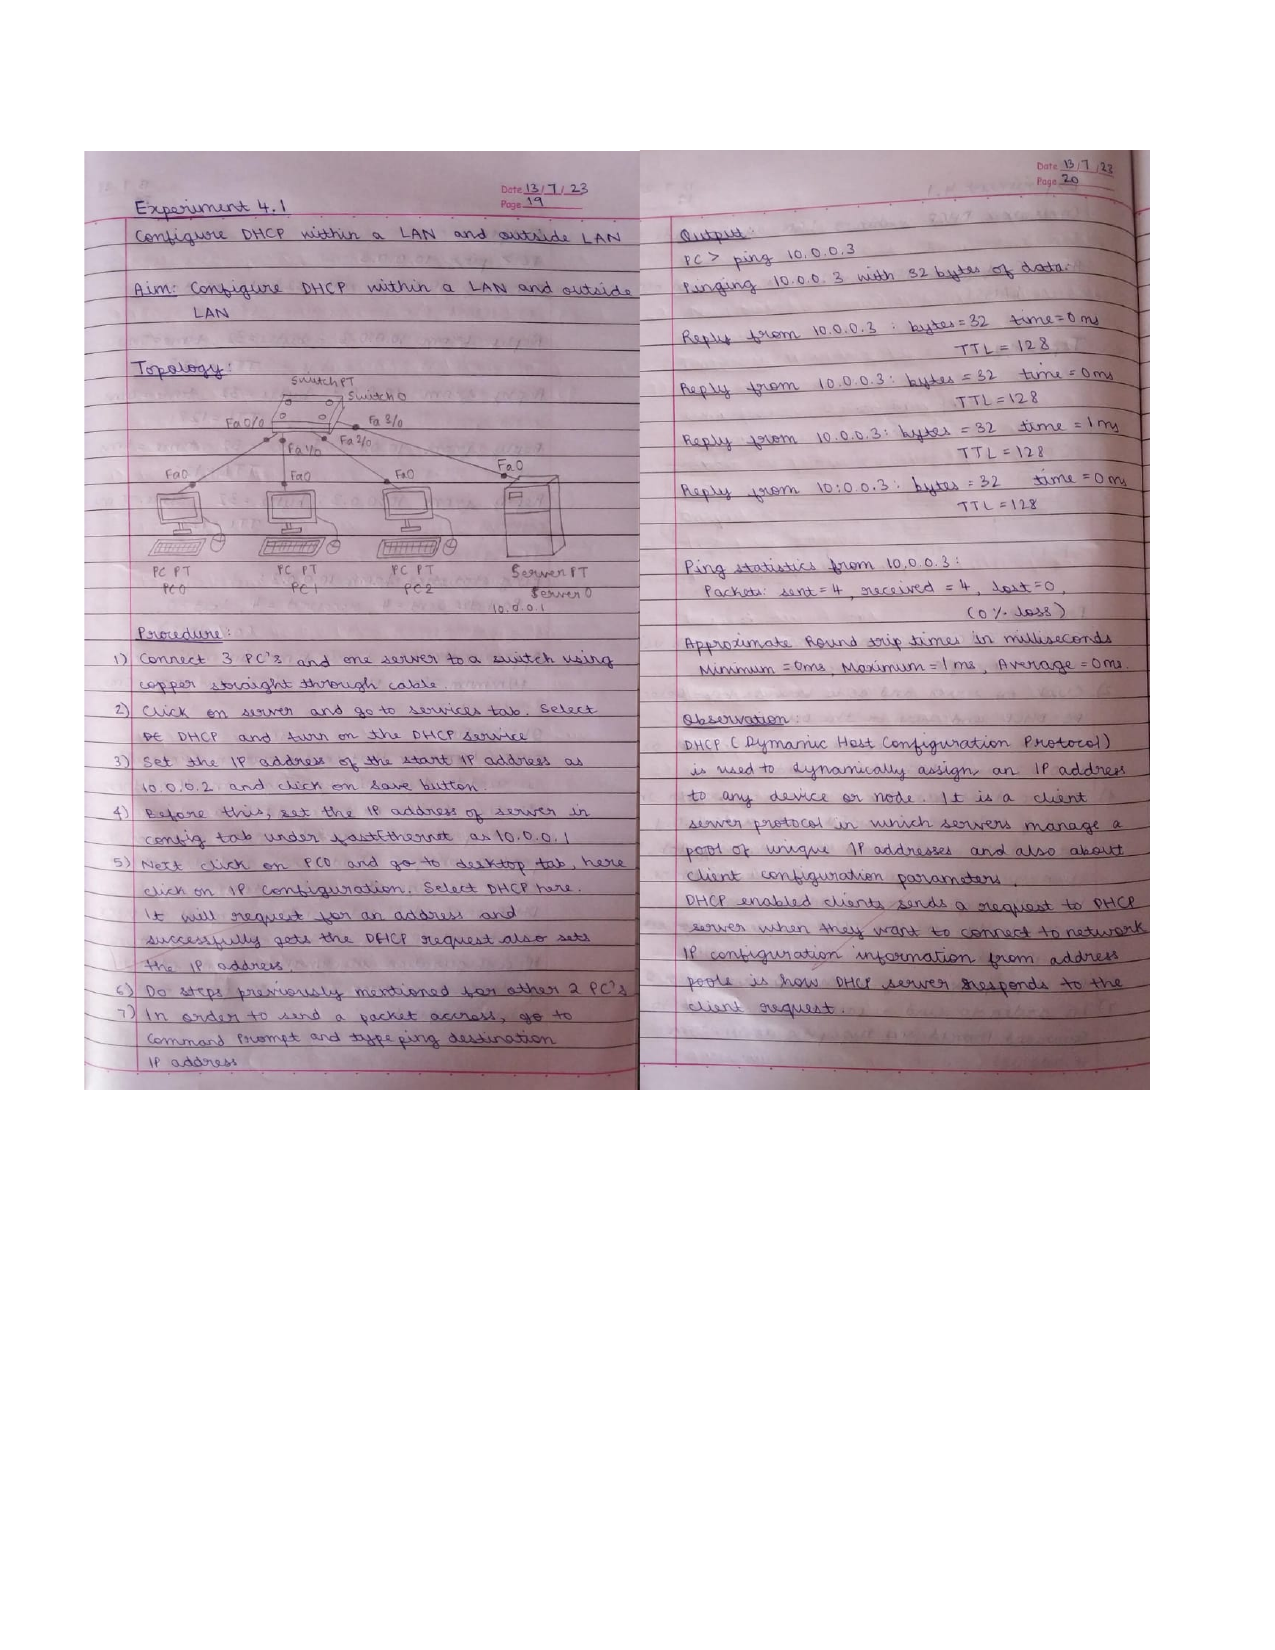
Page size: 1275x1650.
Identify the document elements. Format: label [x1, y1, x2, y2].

picture [84, 150, 1150, 1090]
